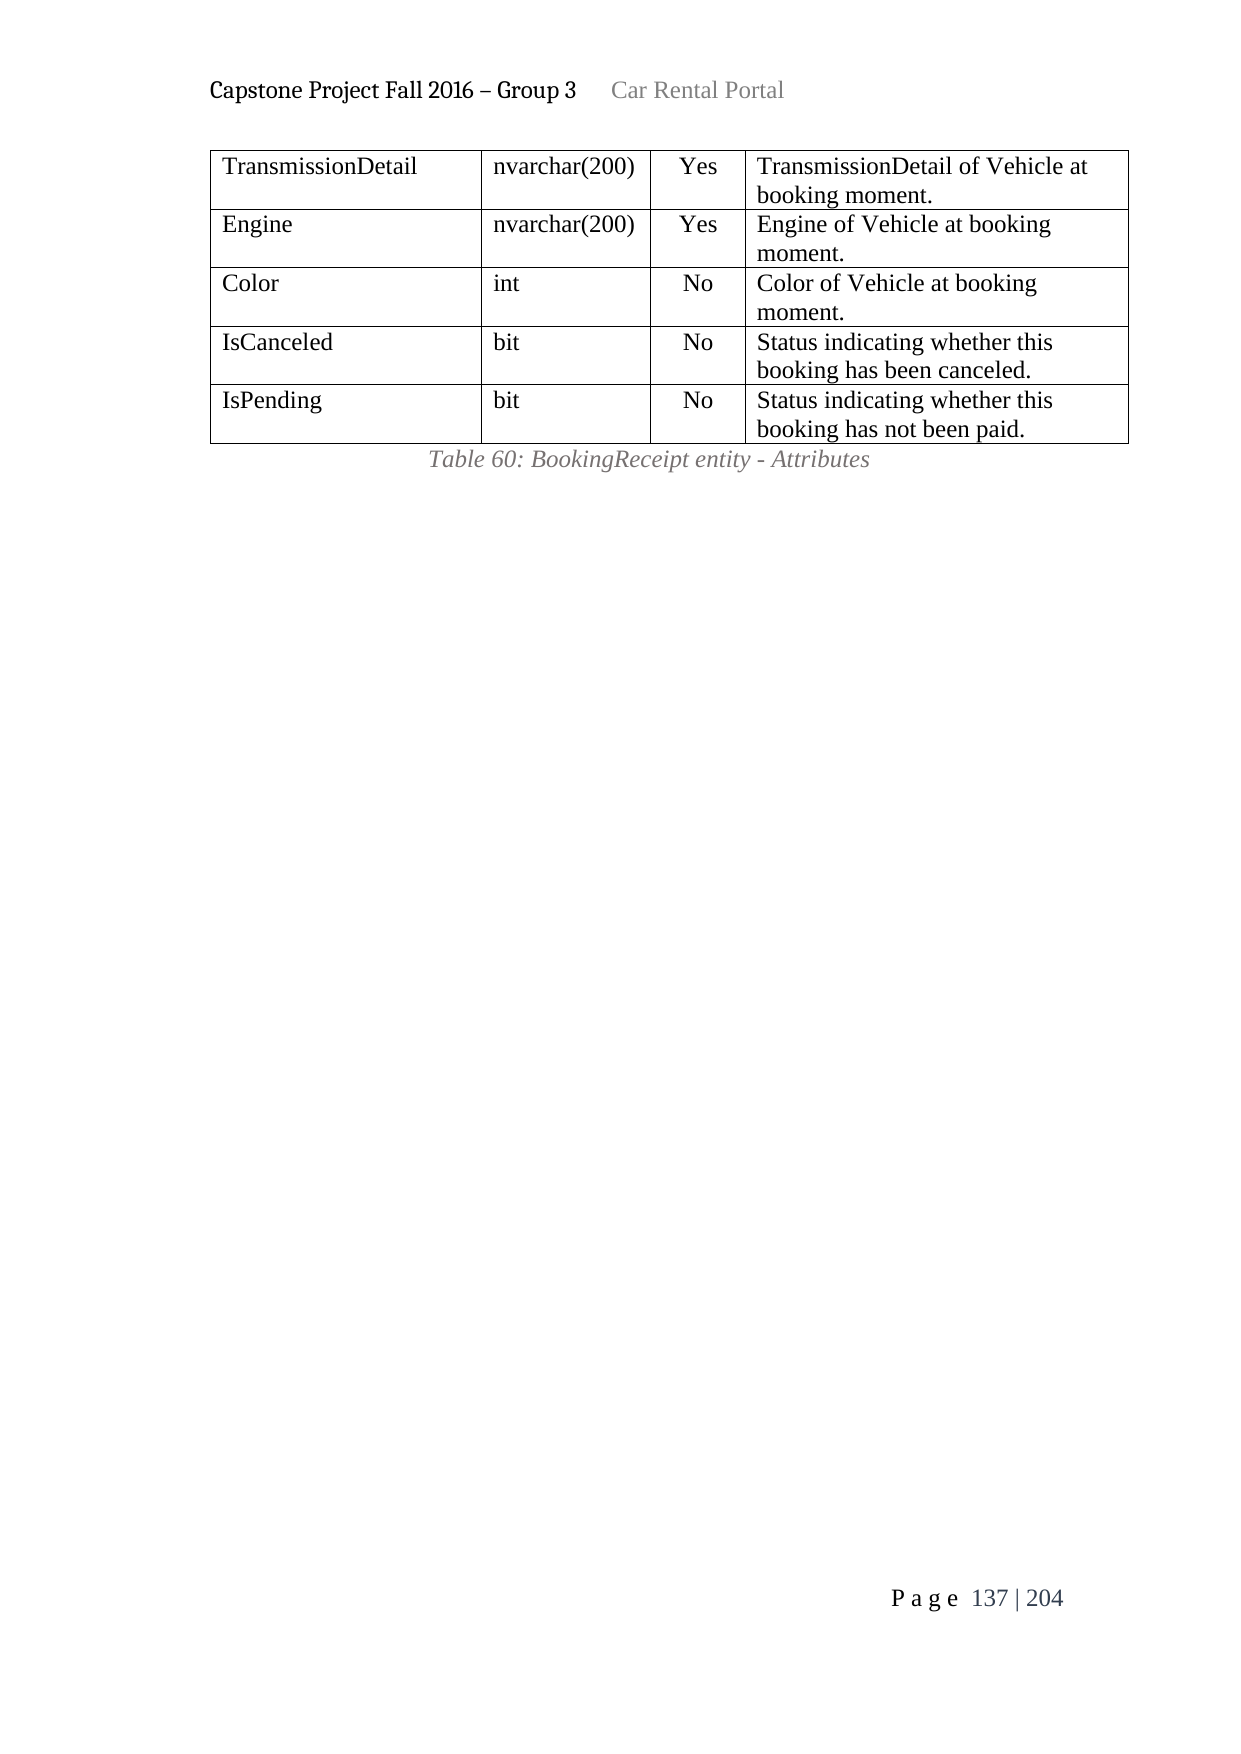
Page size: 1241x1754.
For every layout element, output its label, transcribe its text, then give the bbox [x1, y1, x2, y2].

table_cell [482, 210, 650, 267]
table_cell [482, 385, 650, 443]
text Table 60: BookingReceipt entity - Attributes [210, 444, 1090, 472]
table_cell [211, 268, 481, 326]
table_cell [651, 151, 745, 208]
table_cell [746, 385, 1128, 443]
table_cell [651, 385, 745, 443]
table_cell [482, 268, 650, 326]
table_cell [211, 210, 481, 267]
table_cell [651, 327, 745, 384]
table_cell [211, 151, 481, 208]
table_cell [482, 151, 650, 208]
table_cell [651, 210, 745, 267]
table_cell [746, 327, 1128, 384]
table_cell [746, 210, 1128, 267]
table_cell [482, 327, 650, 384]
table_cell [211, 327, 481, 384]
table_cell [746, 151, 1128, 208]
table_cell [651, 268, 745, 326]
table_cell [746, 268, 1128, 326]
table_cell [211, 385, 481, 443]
